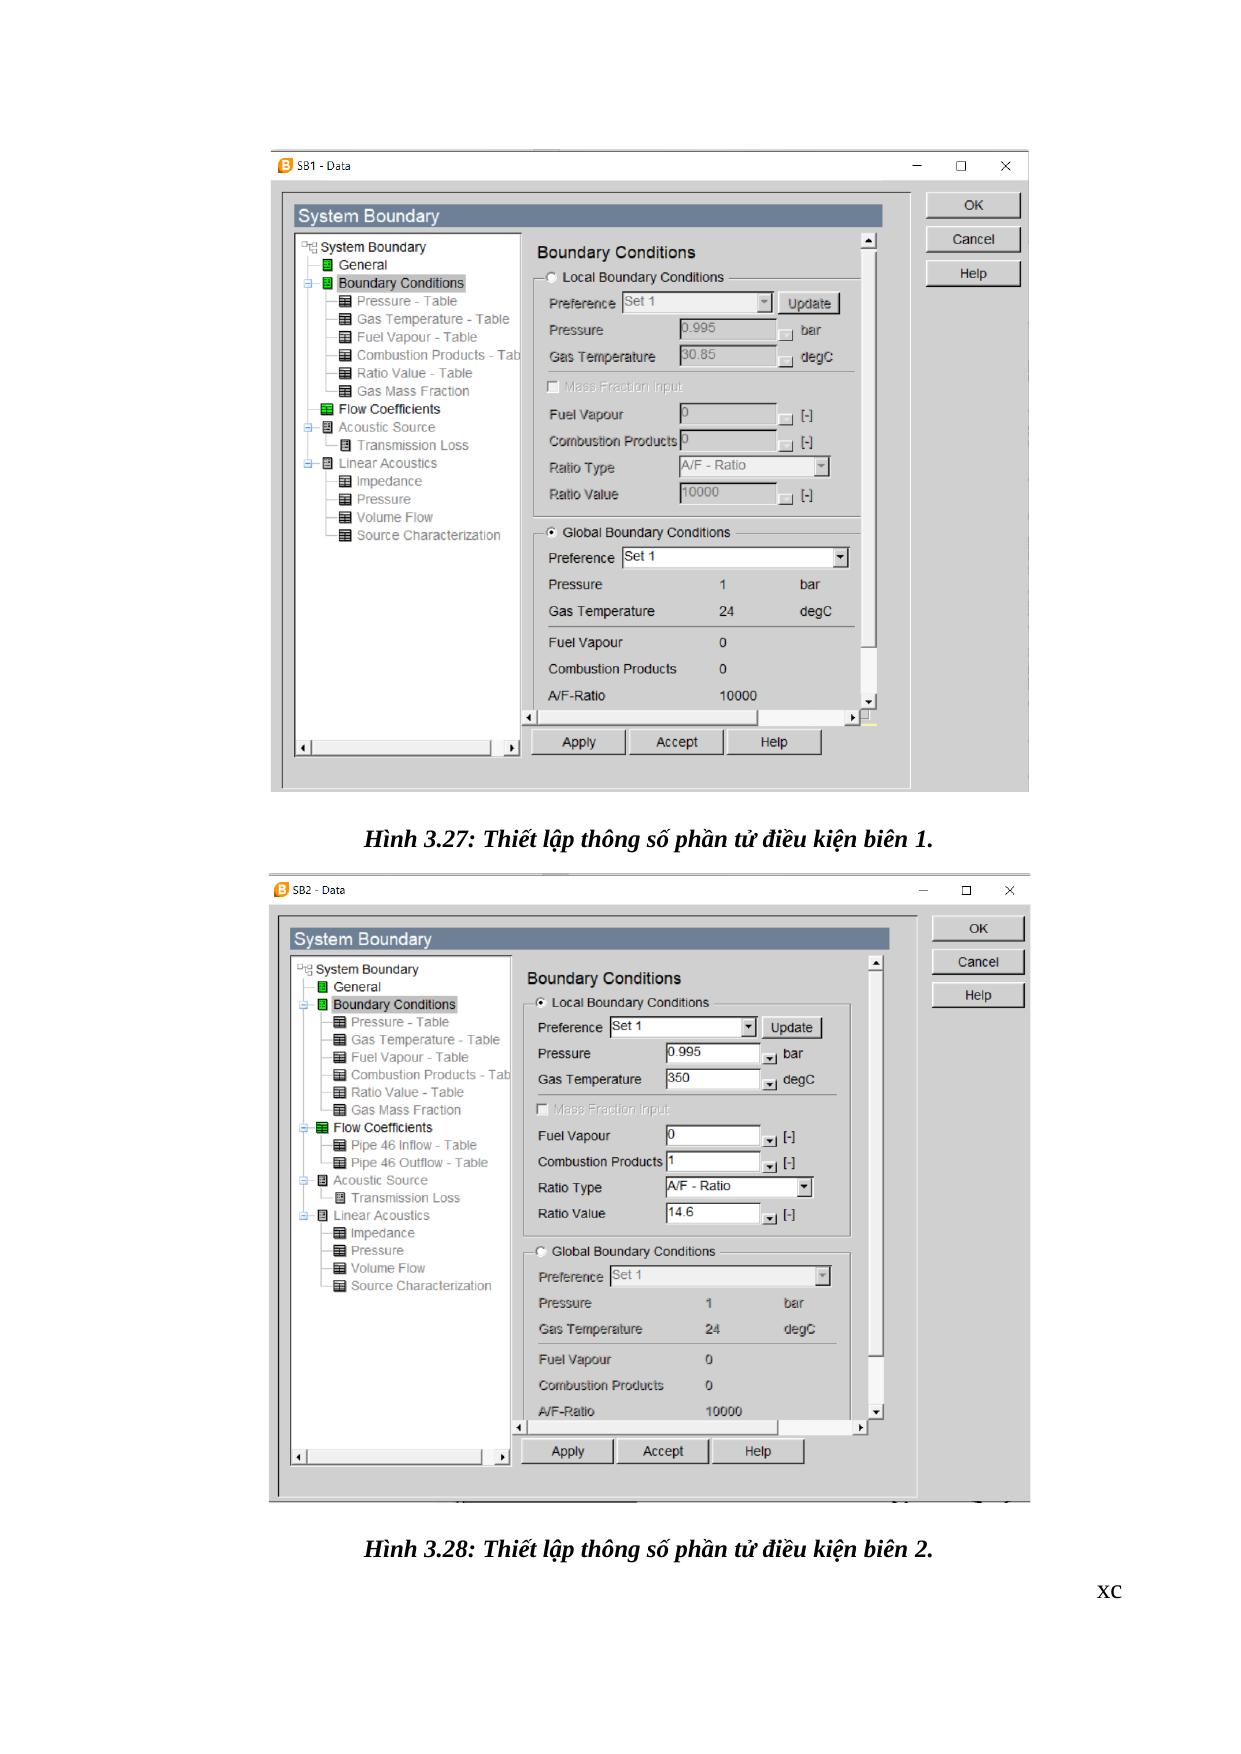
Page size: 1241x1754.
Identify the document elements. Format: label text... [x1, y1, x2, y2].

text Hình 3.28: Thiết lập thông số phần tử điều kiện biên 2. [177, 1534, 1122, 1563]
picture [268, 873, 1031, 1503]
picture [270, 149, 1029, 792]
text Hình 3.27: Thiết lập thông số phần tử điều kiện biên 1. [177, 824, 1122, 853]
